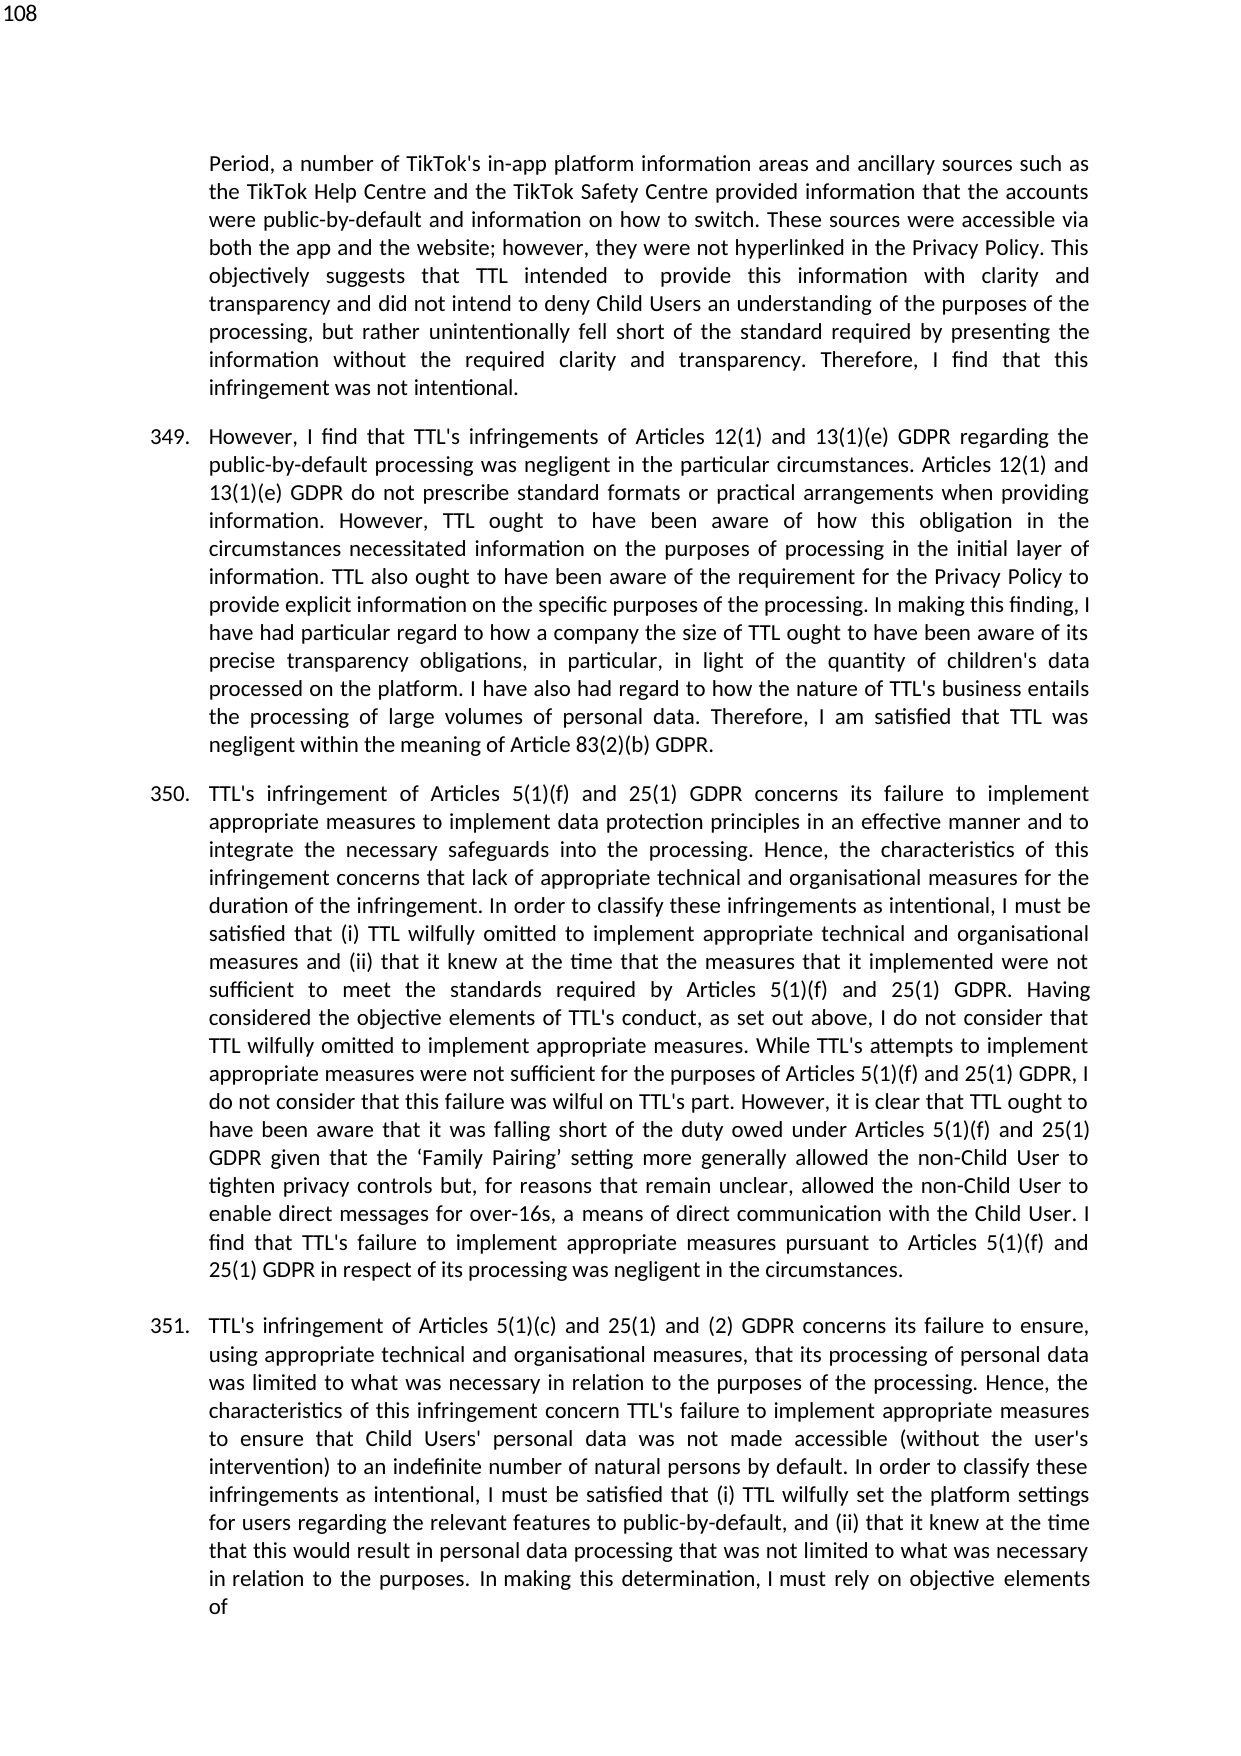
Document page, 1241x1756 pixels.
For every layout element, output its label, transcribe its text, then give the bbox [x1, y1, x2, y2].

list However, I find that TTL's infringements of Articles 12(1) and 13(1)(e) GDPR regarding the public-by-default processing was negligent in the particular circumstances. Articles 12(1) and 13(1)(e) GDPR do not prescribe standard formats or practical arrangements when providing information. However, TTL ought to have been aware of how this obligation in the circumstances necessitated information on the purposes of processing in the initial layer of information. TTL also ought to have been aware of the requirement for the Privacy Policy to provide explicit information on the specific purposes of the processing. In making this finding, I have had particular regard to how a company the size of TTL ought to have been aware of its precise transparency obligations, in particular, in light of the quantity of children's data processed on the platform. I have also had regard to how the nature of TTL's business entails the processing of large volumes of personal data. Therefore, I am satisfied that TTL was negligent within the meaning of Article 83(2)(b) GDPR. [150, 422, 1091, 758]
list TTL's infringement of Articles 5(1)(c) and 25(1) and (2) GDPR concerns its failure to ensure, using appropriate technical and organisational measures, that its processing of personal data was limited to what was necessary in relation to the purposes of the processing. Hence, the characteristics of this infringement concern TTL's failure to implement appropriate measures to ensure that Child Users' personal data was not made accessible (without the user's intervention) to an indefinite number of natural persons by default. In order to classify these infringements as intentional, I must be satisfied that (i) TTL wilfully set the platform settings for users regarding the relevant features to public-by-default, and (ii) that it knew at the time that this would result in personal data processing that was not limited to what was necessary in relation to the purposes. In making this determination, I must rely on objective elements of [150, 1312, 1090, 1620]
text Period, a number of TikTok's in-app platform information areas and ancillary sources such as the TikTok Help Centre and the TikTok Safety Centre provided information that the accounts were public-by-default and information on how to switch. These sources were accessible via both the app and the website; however, they were not hyperlinked in the Privacy Policy. This objectively suggests that TTL intended to provide this information with clarity and transparency and did not intend to deny Child Users an understanding of the purposes of the processing, but rather unintentionally fell short of the standard required by presenting the information without the required clarity and transparency. Therefore, I find that this infringement was not intentional. [208, 149, 1090, 401]
list TTL's infringement of Articles 5(1)(f) and 25(1) GDPR concerns its failure to implement appropriate measures to implement data protection principles in an effective manner and to integrate the necessary safeguards into the processing. Hence, the characteristics of this infringement concerns that lack of appropriate technical and organisational measures for the duration of the infringement. In order to classify these infringements as intentional, I must be satisfied that (i) TTL wilfully omitted to implement appropriate technical and organisational measures and (ii) that it knew at the time that the measures that it implemented were not sufficient to meet the standards required by Articles 5(1)(f) and 25(1) GDPR. Having considered the objective elements of TTL's conduct, as set out above, I do not consider that TTL wilfully omitted to implement appropriate measures. While TTL's attempts to implement appropriate measures were not sufficient for the purposes of Articles 5(1)(f) and 25(1) GDPR, I do not consider that this failure was wilful on TTL's part. However, it is clear that TTL ought to have been aware that it was falling short of the duty owed under Articles 5(1)(f) and 25(1) GDPR given that the ‘Family Pairing’ setting more generally allowed the non-Child User to tighten privacy controls but, for reasons that remain unclear, allowed the non-Child User to enable direct messages for over-16s, a means of direct communication with the Child User. I find that TTL's failure to implement appropriate measures pursuant to Articles 5(1)(f) and 25(1) GDPR in respect of its processing was negligent in the circumstances. [150, 779, 1091, 1284]
